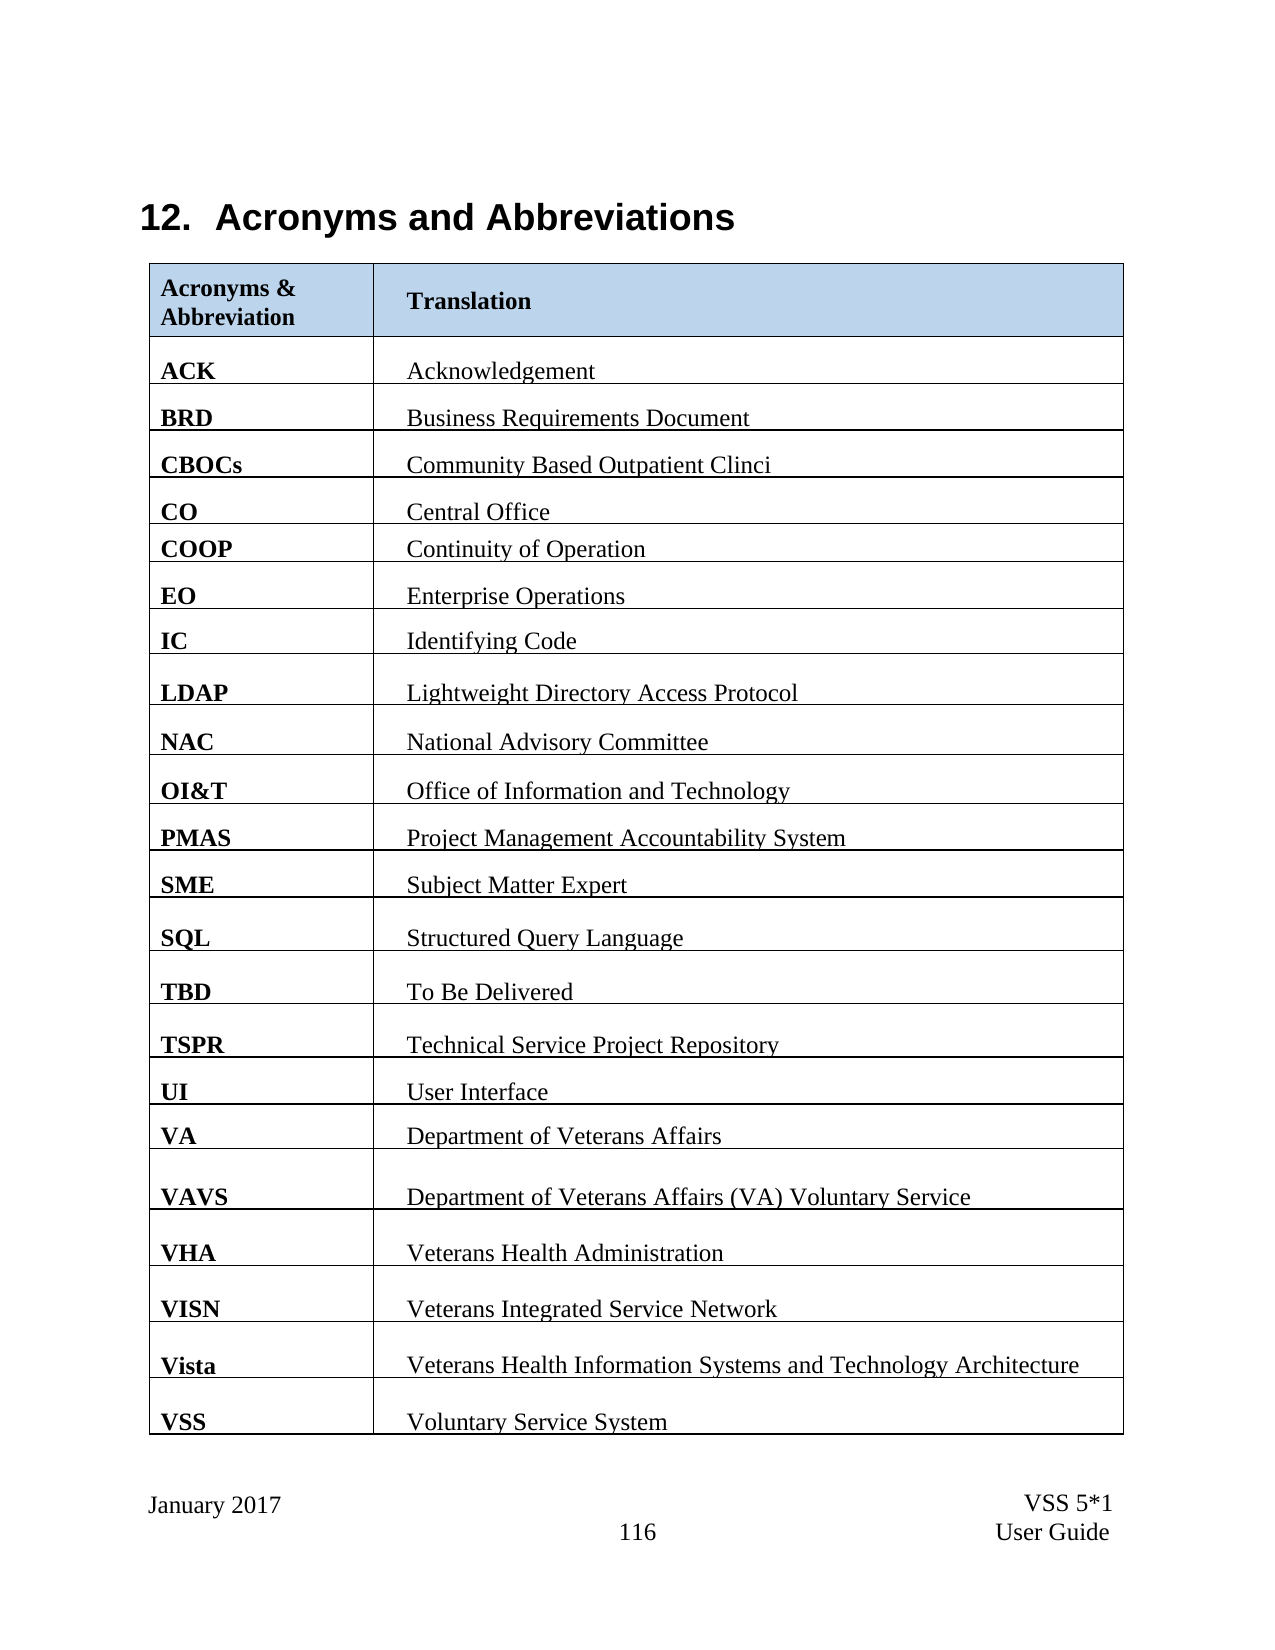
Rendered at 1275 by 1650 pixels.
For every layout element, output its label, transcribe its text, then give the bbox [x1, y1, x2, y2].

table_cell CBOCs [150, 431, 373, 476]
table_cell Project Management Accountability System [374, 804, 1123, 849]
table_cell Voluntary Service System [374, 1378, 1123, 1433]
table_cell Continuity of Operation [374, 524, 1123, 561]
subtitle Acronyms and Abbreviations [139, 195, 1137, 238]
table_cell Department of Veterans Affairs (VA) Voluntary Service [374, 1149, 1123, 1208]
table_cell Structured Query Language [374, 898, 1123, 949]
table_cell OI&T [150, 755, 373, 802]
table_cell VAVS [150, 1149, 373, 1208]
table_cell Subject Matter Expert [374, 851, 1123, 896]
table_cell VA [150, 1105, 373, 1147]
table_cell Veterans Health Information Systems and Technology Architecture [374, 1322, 1123, 1377]
table_cell Community Based Outpatient Clinci [374, 431, 1123, 476]
table_cell Veterans Health Administration [374, 1210, 1123, 1264]
table_cell VISN [150, 1266, 373, 1321]
table_cell Department of Veterans Affairs [374, 1105, 1123, 1147]
table_cell Technical Service Project Repository [374, 1004, 1123, 1056]
table_cell Vista [150, 1322, 373, 1377]
table_cell UI [150, 1058, 373, 1103]
table_cell VHA [150, 1210, 373, 1264]
table_header Translation [374, 264, 1123, 336]
table_cell Acknowledgement [374, 337, 1123, 382]
table_cell COOP [150, 524, 373, 561]
table_cell Central Office [374, 478, 1123, 523]
table_cell Enterprise Operations [374, 562, 1123, 607]
table_cell TBD [150, 951, 373, 1003]
table_cell Identifying Code [374, 609, 1123, 652]
table_cell Business Requirements Document [374, 384, 1123, 429]
table_cell NAC [150, 705, 373, 754]
table_cell SME [150, 851, 373, 896]
table_cell CO [150, 478, 373, 523]
table_cell National Advisory Committee [374, 705, 1123, 754]
table_cell ACK [150, 337, 373, 382]
table_cell VSS [150, 1378, 373, 1433]
table_cell SQL [150, 898, 373, 949]
table_cell LDAP [150, 654, 373, 704]
table_cell EO [150, 562, 373, 607]
table_cell IC [150, 609, 373, 652]
table_cell Veterans Integrated Service Network [374, 1266, 1123, 1321]
table_cell Office of Information and Technology [374, 755, 1123, 802]
table_cell To Be Delivered [374, 951, 1123, 1003]
table_cell Lightweight Directory Access Protocol [374, 654, 1123, 704]
table_cell User Interface [374, 1058, 1123, 1103]
table_cell TSPR [150, 1004, 373, 1056]
table_cell BRD [150, 384, 373, 429]
table_cell PMAS [150, 804, 373, 849]
table_header Acronyms & Abbreviations [150, 264, 373, 336]
